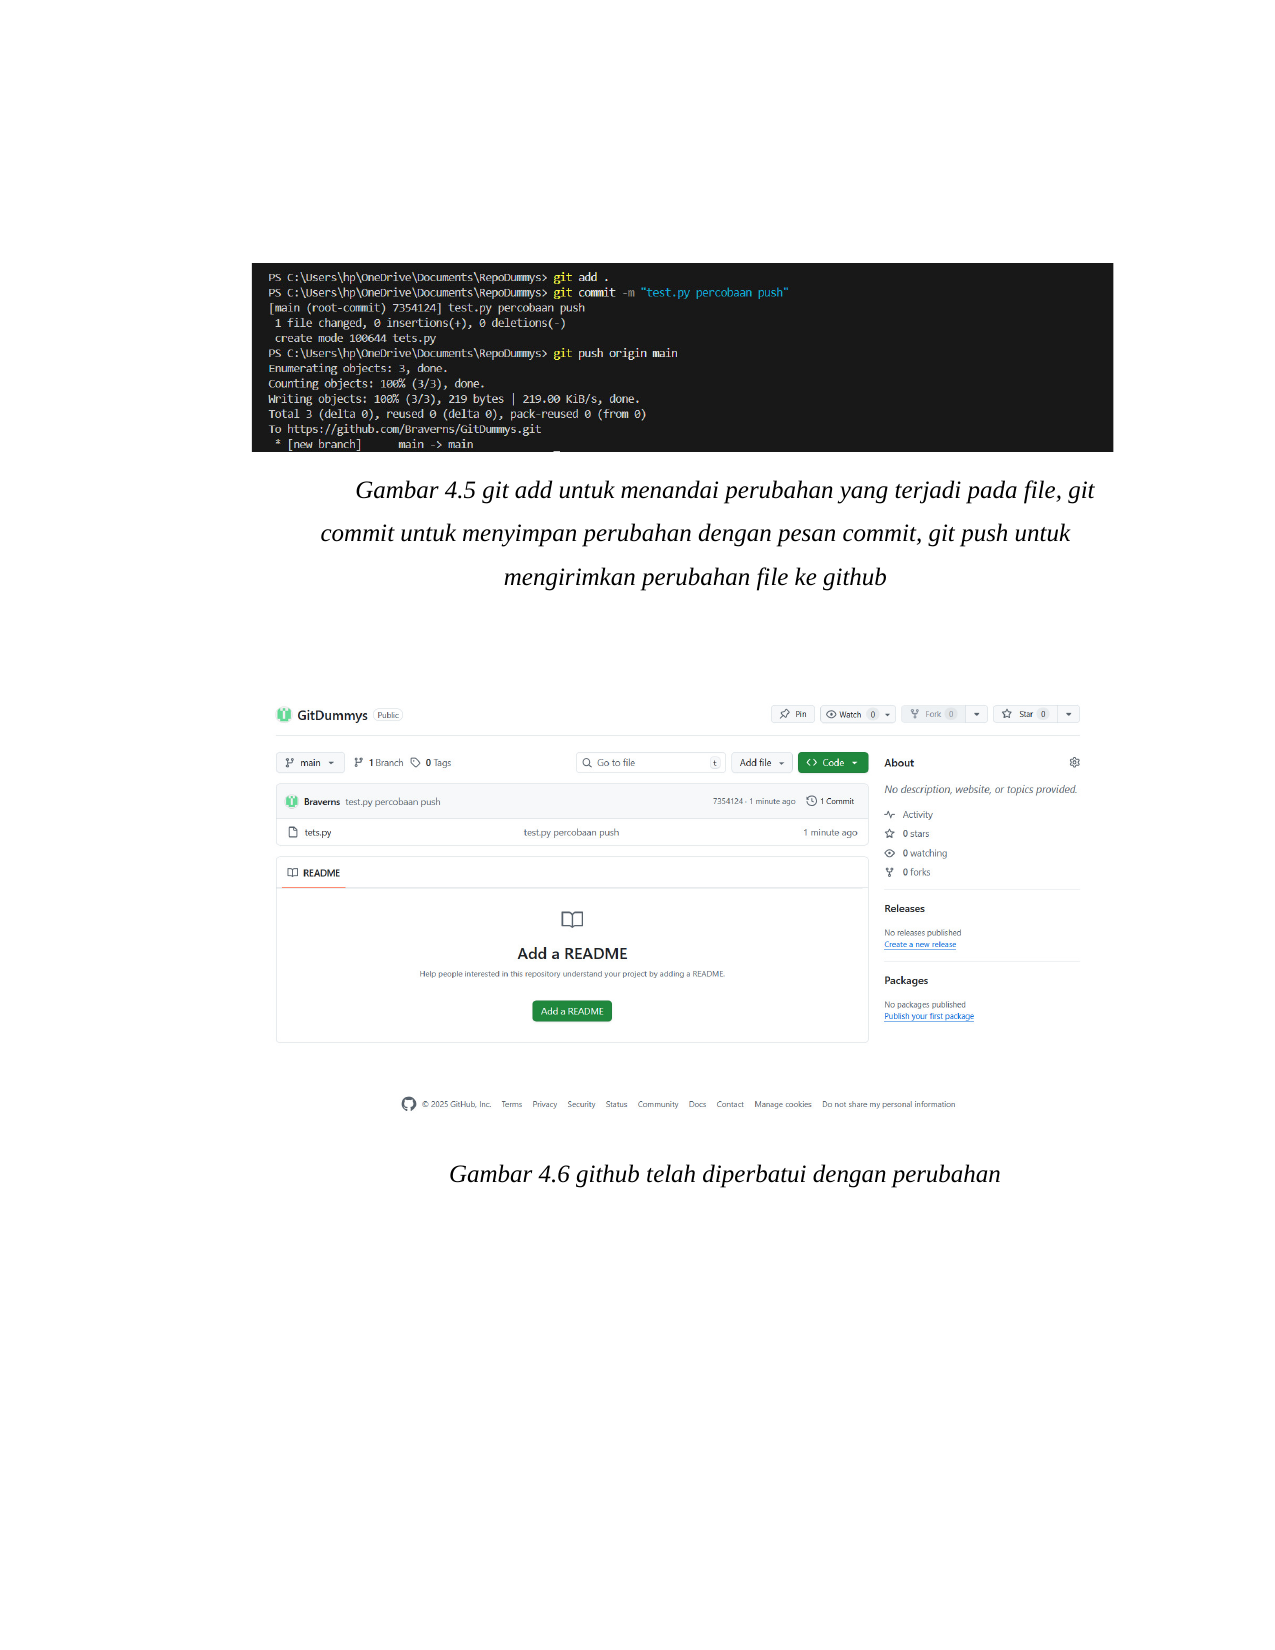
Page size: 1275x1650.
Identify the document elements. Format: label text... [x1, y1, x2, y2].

text Gambar 4.5 git add untuk menandai perubahan yang terjadi pada file, git commit untuk menyimpan perubahan dengan pesan commit, git push untuk mengirimkan perubahan file ke github [295, 475, 1098, 590]
picture [251, 263, 1114, 452]
text Gambar 4.6 github telah diperbatui dengan perubahan [295, 1159, 1098, 1188]
picture [268, 695, 1096, 1139]
